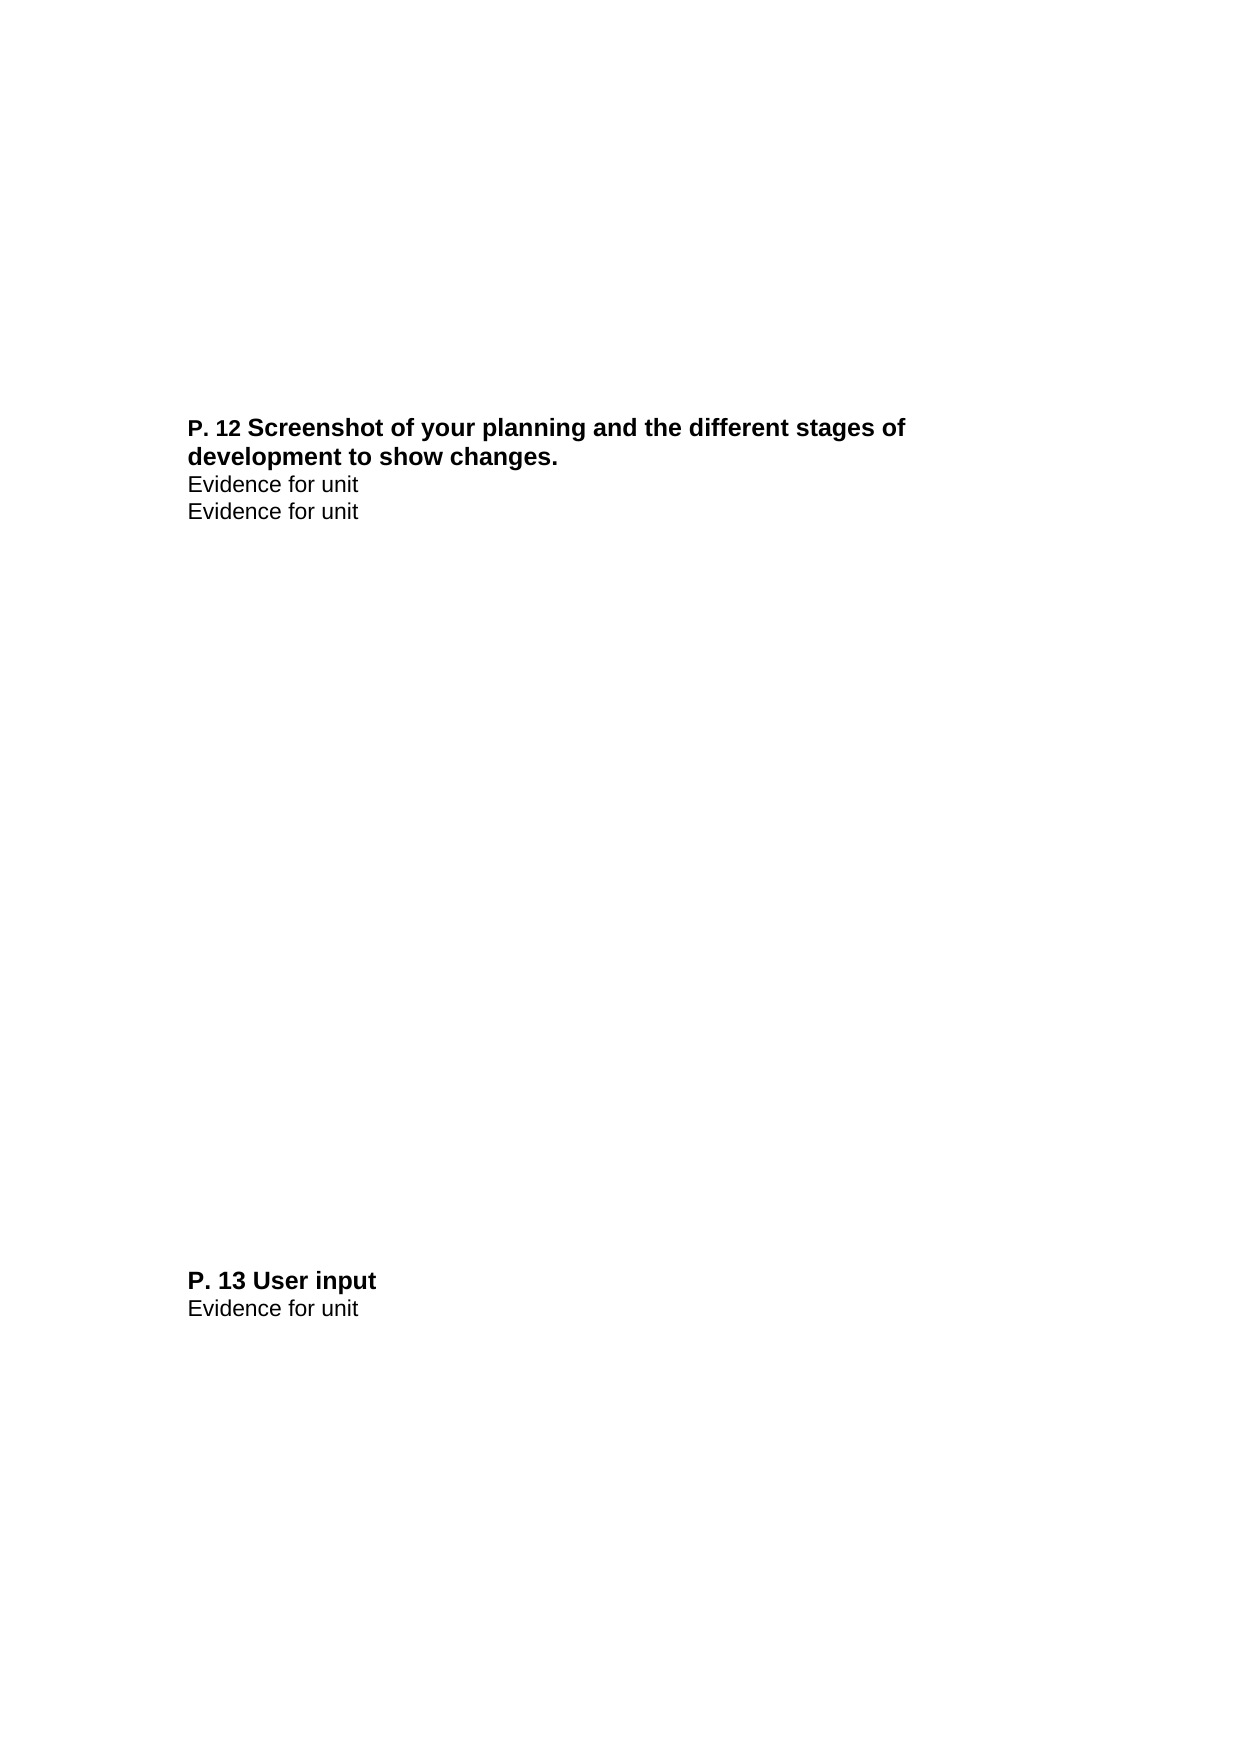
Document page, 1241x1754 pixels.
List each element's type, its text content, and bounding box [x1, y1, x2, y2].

text P. 13 User input [187, 1266, 1053, 1294]
text Evidence for unit [187, 1294, 1053, 1321]
text Evidence for unit [187, 498, 1053, 524]
text Evidence for unit [187, 471, 1053, 497]
text P. 12 Screenshot of your planning and the different stages of development to show changes. [187, 413, 1053, 471]
